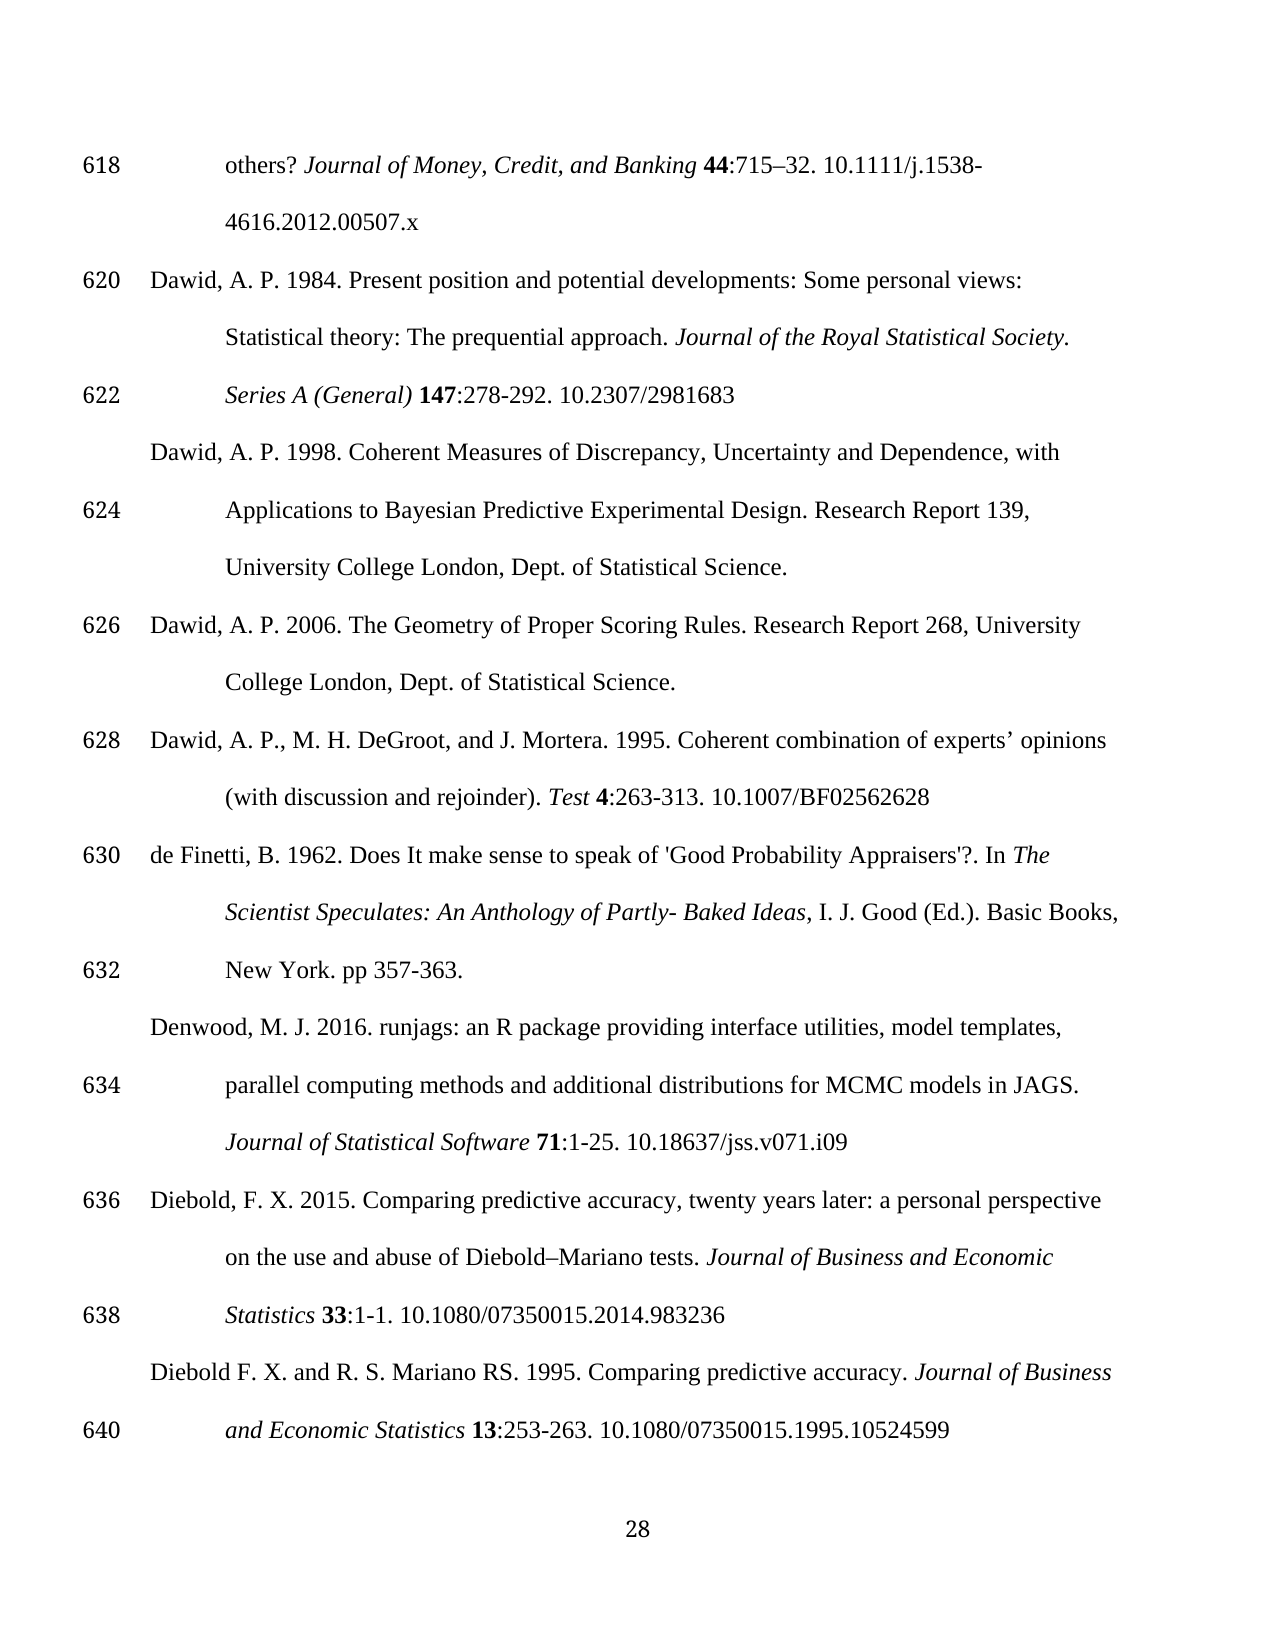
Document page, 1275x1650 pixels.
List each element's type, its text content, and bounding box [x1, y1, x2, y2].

text Dawid, A. P. 2006. The Geometry of Proper Scoring Rules. Research Report 268, University College London, Dept. of Statistical Science. [150, 610, 1125, 696]
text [150, 150, 1125, 236]
text Dawid, A. P. 1998. Coherent Measures of Discrepancy, Uncertainty and Dependence, with Applications to Bayesian Predictive Experimental Design. Research Report 139, University College London, Dept. of Statistical Science. [150, 437, 1125, 581]
text Denwood, M. J. 2016. runjags: an R package providing interface utilities, model templates, parallel computing methods and additional distributions for MCMC models in JAGS. Journal of Statistical Software 71:1-25. 10.18637/jss.v071.i09 [150, 1012, 1125, 1156]
text Diebold F. X. and R. S. Mariano RS. 1995. Comparing predictive accuracy. Journal of Business and Economic Statistics 13:253-263. 10.1080/07350015.1995.10524599 [150, 1357, 1125, 1444]
text Dawid, A. P., M. H. DeGroot, and J. Mortera. 1995. Coherent combination of experts’ opinions (with discussion and rejoinder). Test 4:263-313. 10.1007/BF02562628 [150, 725, 1125, 811]
text Diebold, F. X. 2015. Comparing predictive accuracy, twenty years later: a personal perspective on the use and abuse of Diebold–Mariano tests. Journal of Business and Economic Statistics 33:1-1. 10.1080/07350015.2014.983236 [150, 1185, 1125, 1329]
text de Finetti, B. 1962. Does It make sense to speak of 'Good Probability Appraisers'?. In The Scientist Speculates: An Anthology of Partly- Baked Ideas, I. J. Good (Ed.). Basic Books, New York. pp 357-363. [150, 840, 1125, 984]
text Dawid, A. P. 1984. Present position and potential developments: Some personal views: Statistical theory: The prequential approach. Journal of the Royal Statistical Society. Series A (General) 147:278-292. 10.2307/2981683 [150, 265, 1125, 409]
